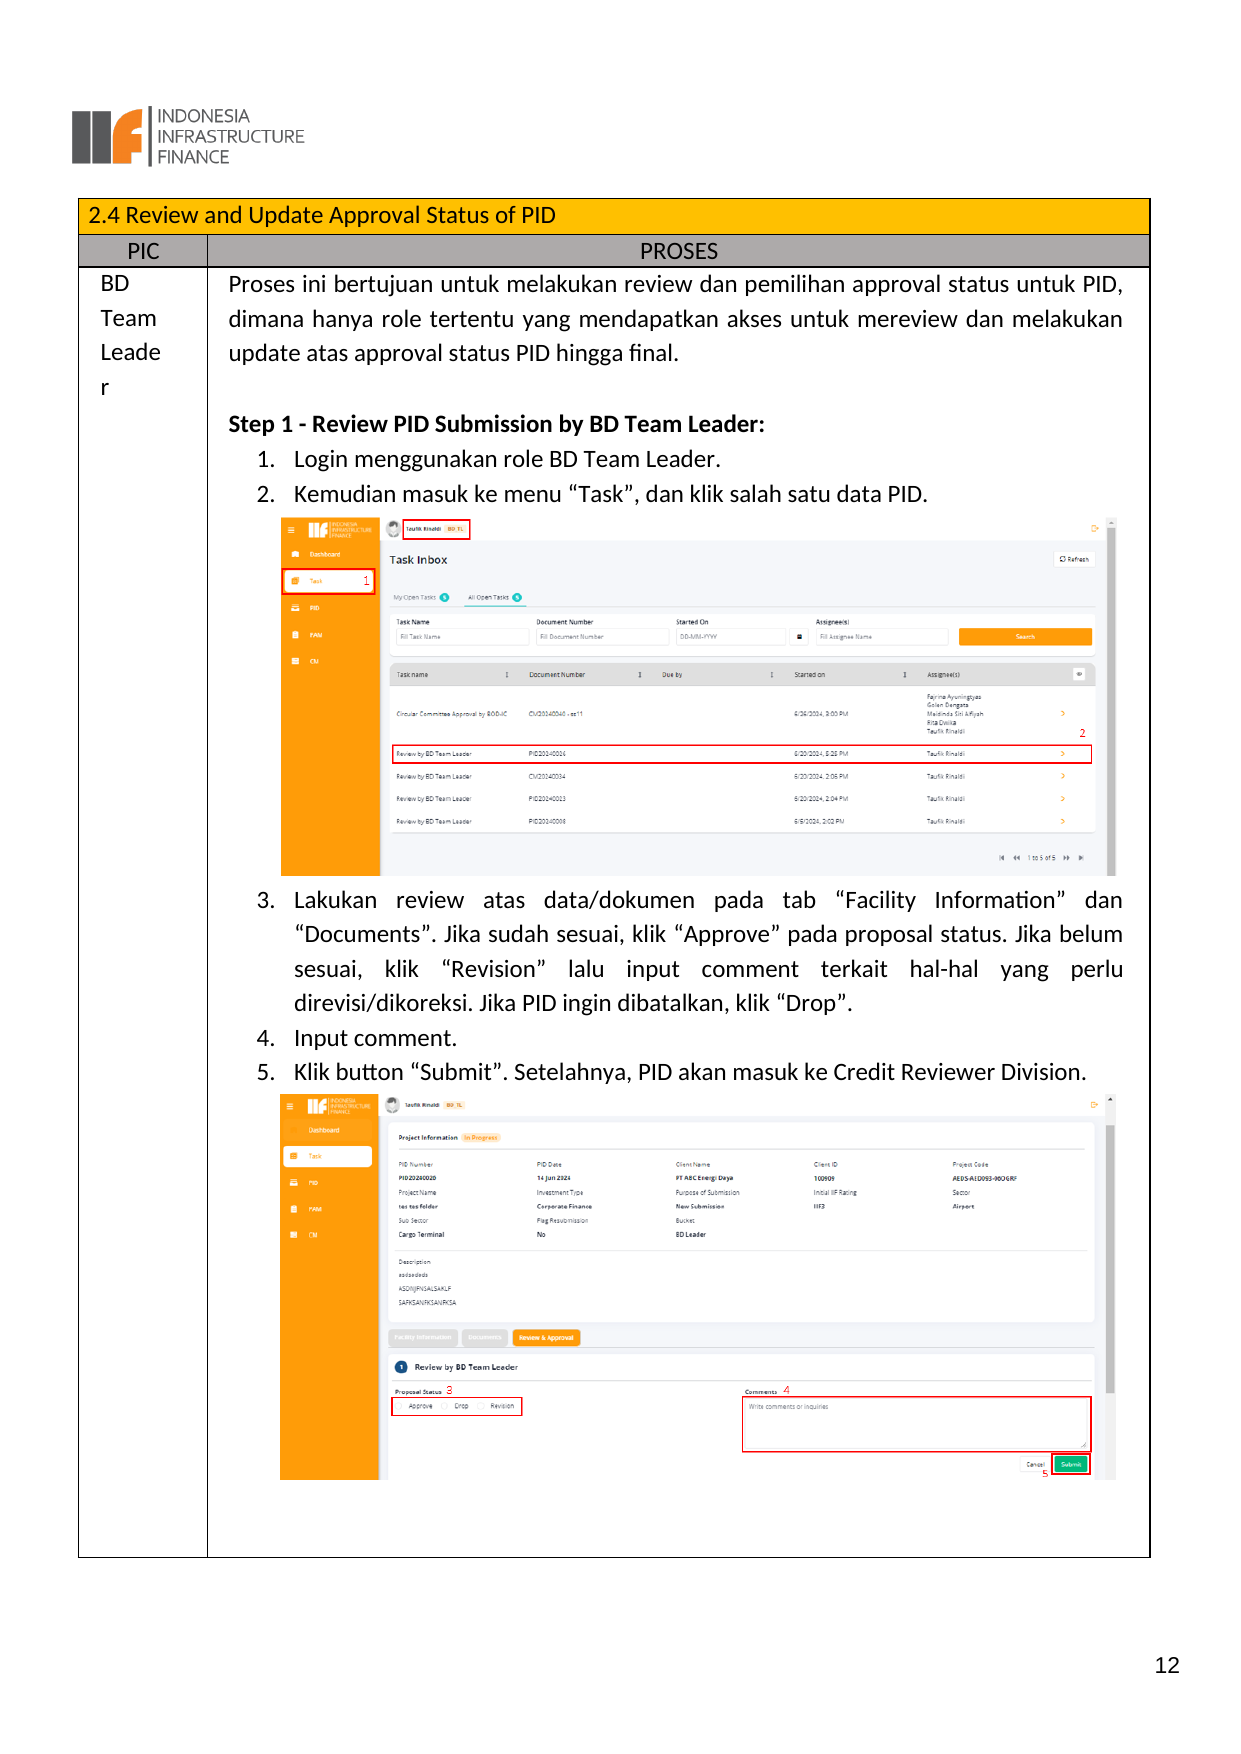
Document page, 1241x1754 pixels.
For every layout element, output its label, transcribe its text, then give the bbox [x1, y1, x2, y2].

picture [69, 102, 307, 170]
table_cell PIC [79, 235, 207, 266]
table_header 2.4 Review and Update Approval Status of PID [79, 199, 1149, 234]
table_cell Proses ini bertujuan untuk melakukan review dan pemilihan approval status untuk PID, dimana hanya role tertentu yang mendapatkan akses untuk mereview dan melakukan update atas approval status PID hingga final. Step 1 - Review PID Submission by BD Team Leader: Login menggunakan role BD Team Leader. Kemudian masuk ke menu “Task”, dan klik salah satu data PID. Lakukan review atas data/dokumen pada tab “Facility Information” dan “Documents”. Jika sudah sesuai, klik “Approve” pada proposal status. Jika belum sesuai, klik “Revision” lalu input comment terkait hal-hal yang perlu direvisi/dikoreksi. Jika PID ingin dibatalkan, klik “Drop”. Input comment. Klik button “Submit”. Setelahnya, PID akan masuk ke Credit Reviewer Division. [208, 268, 1149, 1557]
table_cell BD Team Leader [79, 268, 207, 1557]
picture [277, 1091, 1118, 1483]
table_cell PROSES [208, 235, 1149, 266]
picture [277, 513, 1118, 880]
